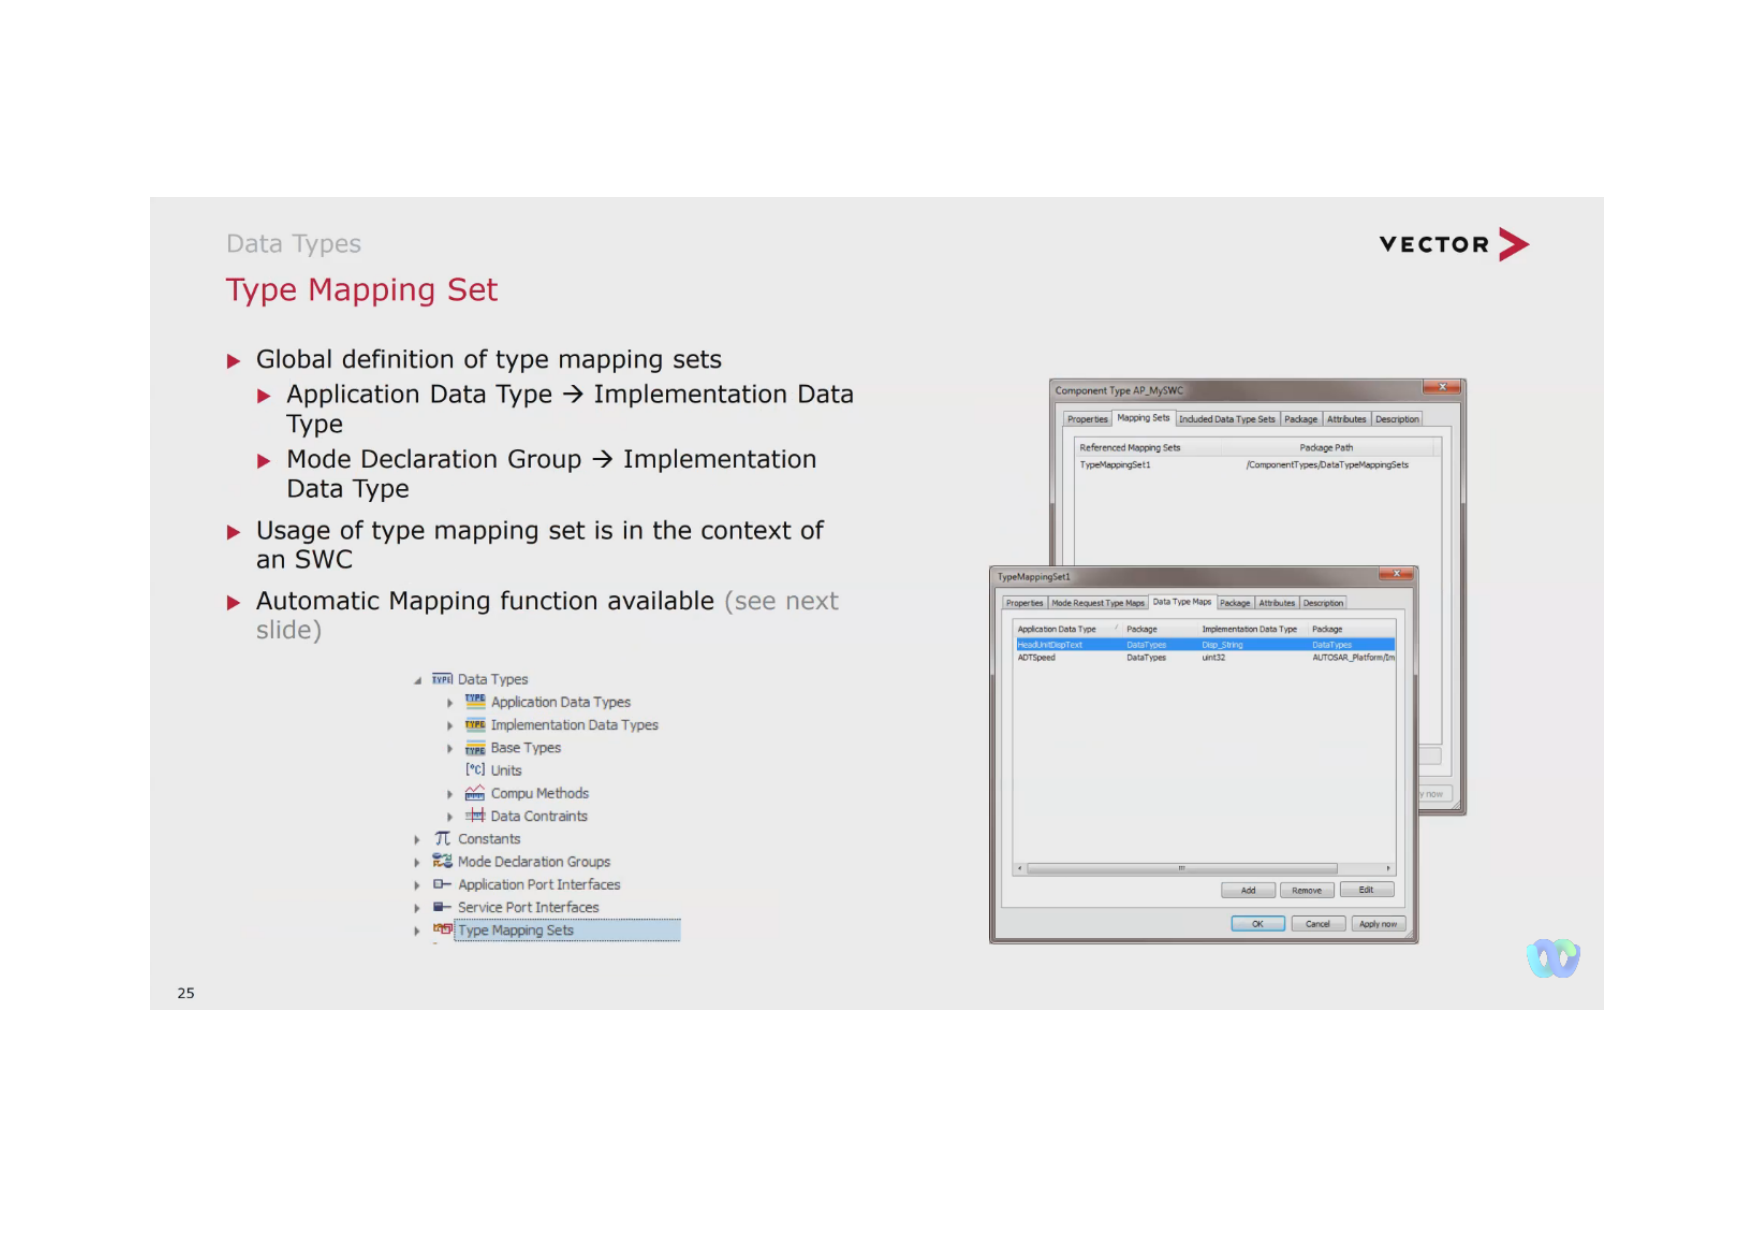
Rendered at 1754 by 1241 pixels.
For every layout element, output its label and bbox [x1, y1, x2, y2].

picture [150, 197, 1604, 1010]
